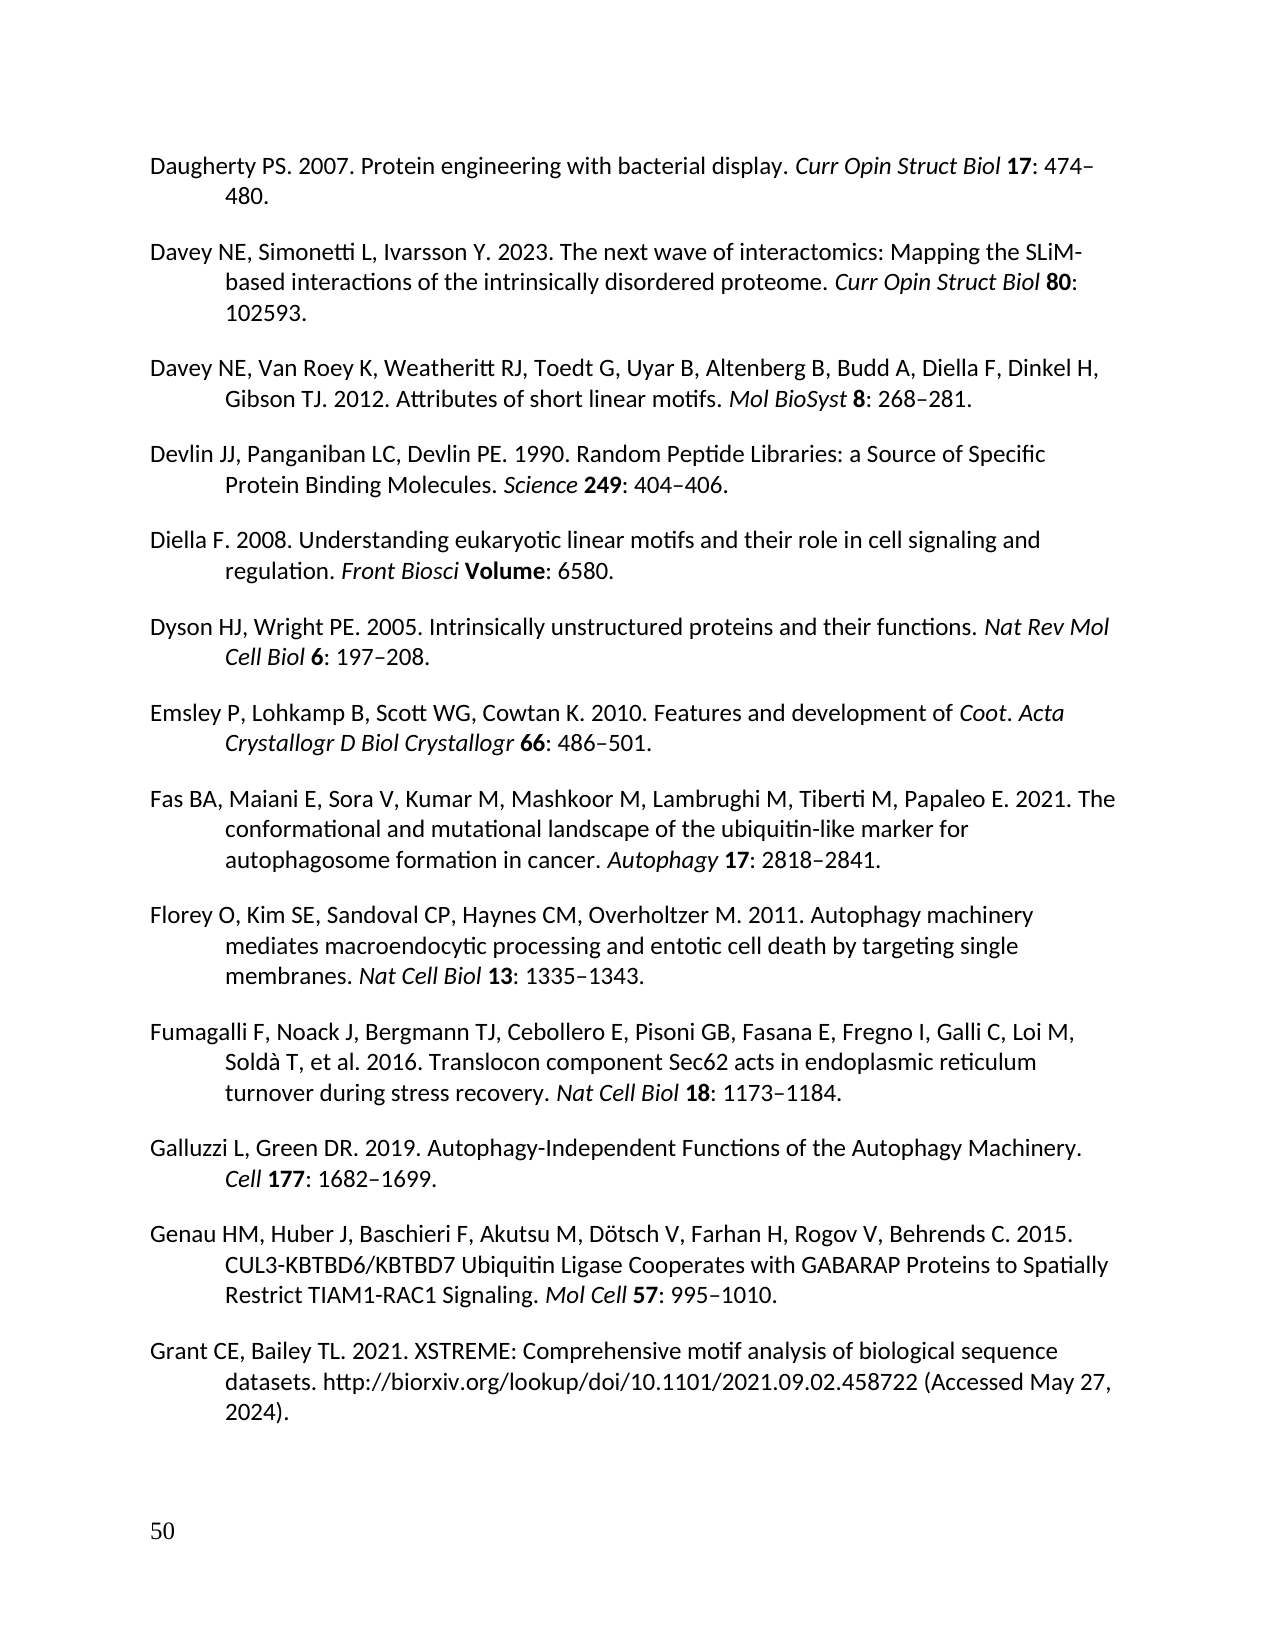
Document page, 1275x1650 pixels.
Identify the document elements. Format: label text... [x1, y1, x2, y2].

text Devlin JJ, Panganiban LC, Devlin PE. 1990. Random Peptide Libraries: a Source of Specific Protein Binding Molecules. Science 249: 404–406. [150, 439, 1125, 500]
text Emsley P, Lohkamp B, Scott WG, Cowtan K. 2010. Features and development of Coot. Acta Crystallogr D Biol Crystallogr 66: 486–501. [150, 697, 1125, 758]
text Davey NE, Van Roey K, Weatheritt RJ, Toedt G, Uyar B, Altenberg B, Budd A, Diella F, Dinkel H, Gibson TJ. 2012. Attributes of short linear motifs. Mol BioSyst 8: 268–281. [150, 353, 1125, 414]
text Genau HM, Huber J, Baschieri F, Akutsu M, Dötsch V, Farhan H, Rogov V, Behrends C. 2015. CUL3-KBTBD6/KBTBD7 Ubiquitin Ligase Cooperates with GABARAP Proteins to Spatially Restrict TIAM1-RAC1 Signaling. Mol Cell 57: 995–1010. [150, 1218, 1125, 1310]
text Grant CE, Bailey TL. 2021. XSTREME: Comprehensive motif analysis of biological sequence datasets. http://biorxiv.org/lookup/doi/10.1101/2021.09.02.458722 (Accessed May 27, 2024). [150, 1335, 1125, 1427]
text Florey O, Kim SE, Sandoval CP, Haynes CM, Overholtzer M. 2011. Autophagy machinery mediates macroendocytic processing and entotic cell death by targeting single membranes. Nat Cell Biol 13: 1335–1343. [150, 899, 1125, 991]
text Galluzzi L, Green DR. 2019. Autophagy-Independent Functions of the Autophagy Machinery. Cell 177: 1682–1699. [150, 1132, 1125, 1193]
text Daugherty PS. 2007. Protein engineering with bacterial display. Curr Opin Struct Biol 17: 474–480. [150, 150, 1125, 211]
text Dyson HJ, Wright PE. 2005. Intrinsically unstructured proteins and their functions. Nat Rev Mol Cell Biol 6: 197–208. [150, 611, 1125, 672]
text Davey NE, Simonetti L, Ivarsson Y. 2023. The next wave of interactomics: Mapping the SLiM-based interactions of the intrinsically disordered proteome. Curr Opin Struct Biol 80: 102593. [150, 236, 1125, 328]
text Fas BA, Maiani E, Sora V, Kumar M, Mashkoor M, Lambrughi M, Tiberti M, Papaleo E. 2021. The conformational and mutational landscape of the ubiquitin-like marker for autophagosome formation in cancer. Autophagy 17: 2818–2841. [150, 783, 1125, 874]
text Fumagalli F, Noack J, Bergmann TJ, Cebollero E, Pisoni GB, Fasana E, Fregno I, Galli C, Loi M, Soldà T, et al. 2016. Translocon component Sec62 acts in endoplasmic reticulum turnover during stress recovery. Nat Cell Biol 18: 1173–1184. [150, 1016, 1125, 1107]
text Diella F. 2008. Understanding eukaryotic linear motifs and their role in cell signaling and regulation. Front Biosci Volume: 6580. [150, 525, 1125, 586]
